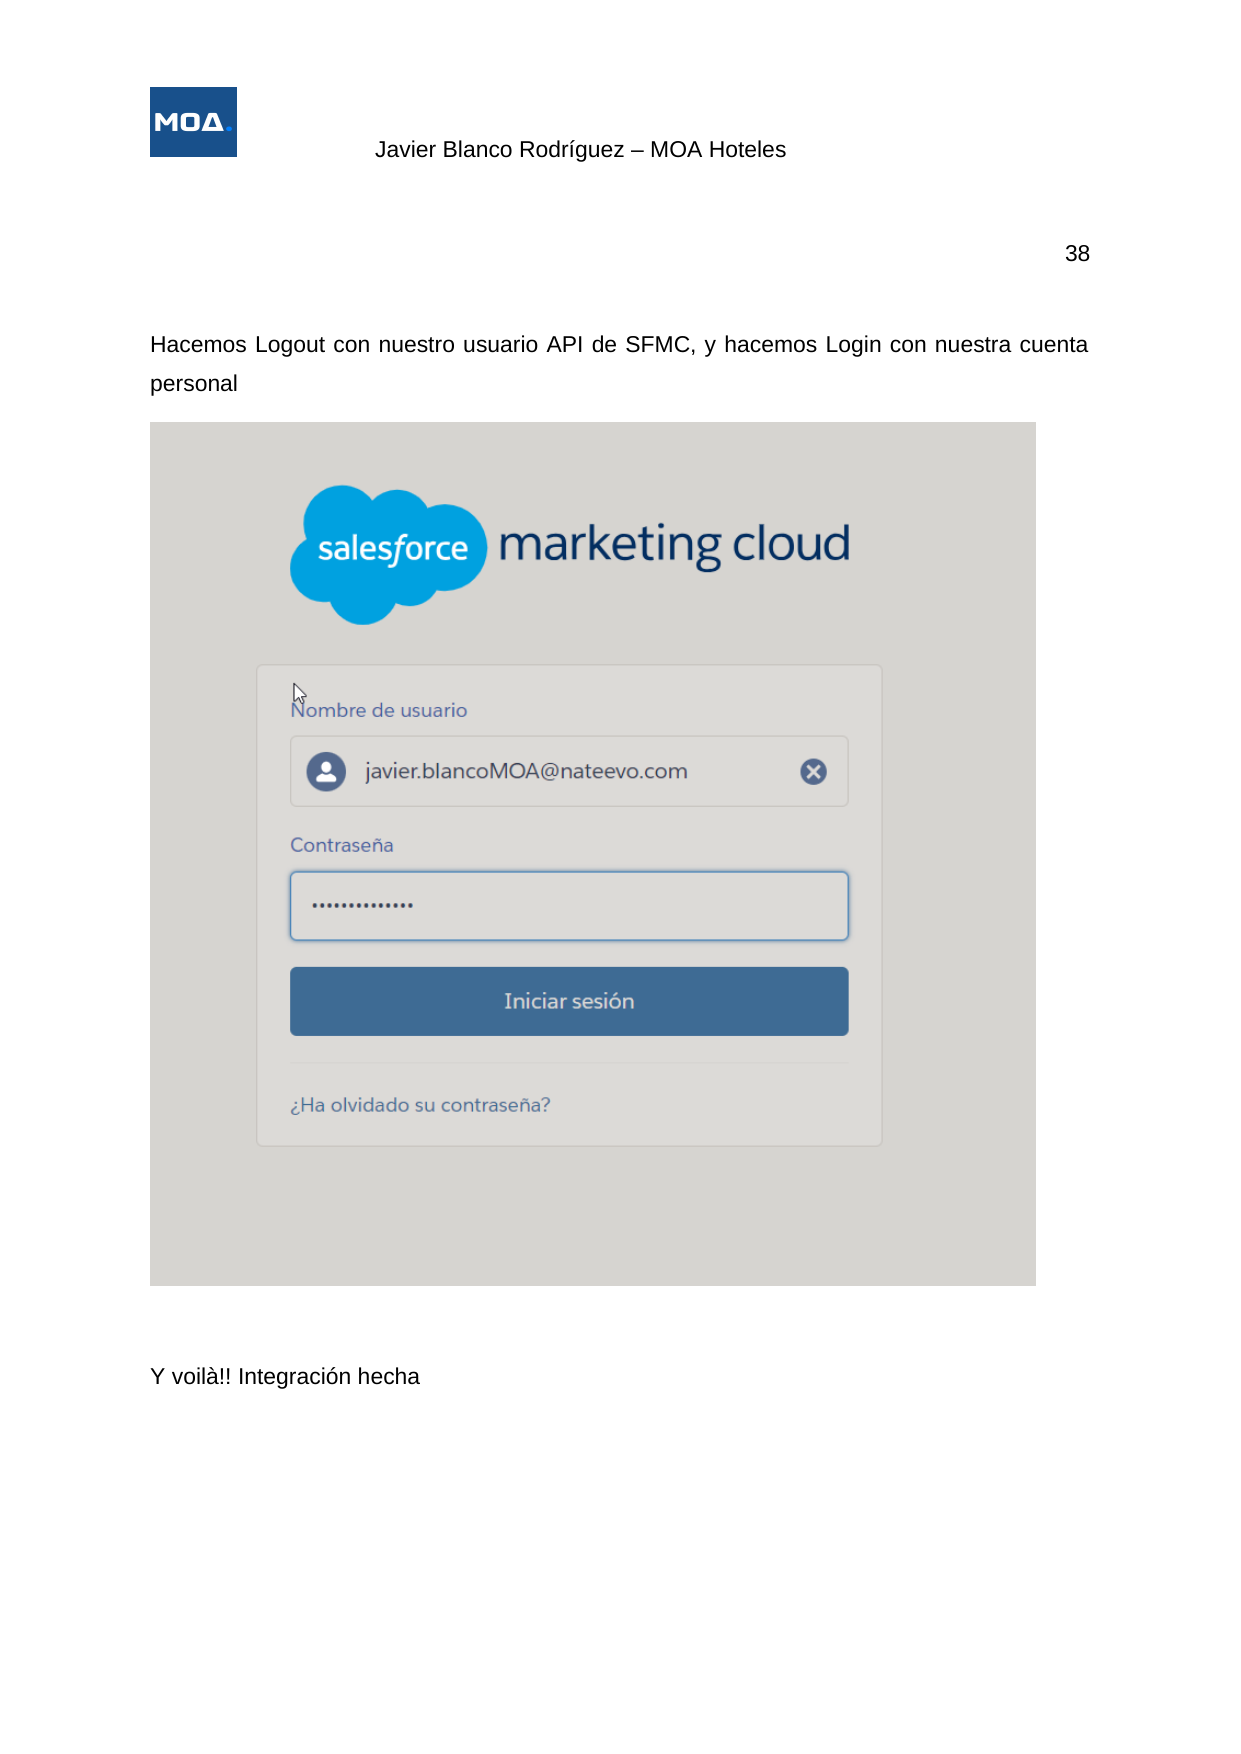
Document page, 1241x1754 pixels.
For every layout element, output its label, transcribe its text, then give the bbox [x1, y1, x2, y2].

picture [150, 422, 1036, 1286]
text Y voilà!! Integración hecha [150, 1363, 1090, 1389]
text Hacemos Logout con nuestro usuario API de SFMC, y hacemos Login con nuestra cuenta personal [150, 331, 1090, 397]
picture [150, 87, 237, 157]
